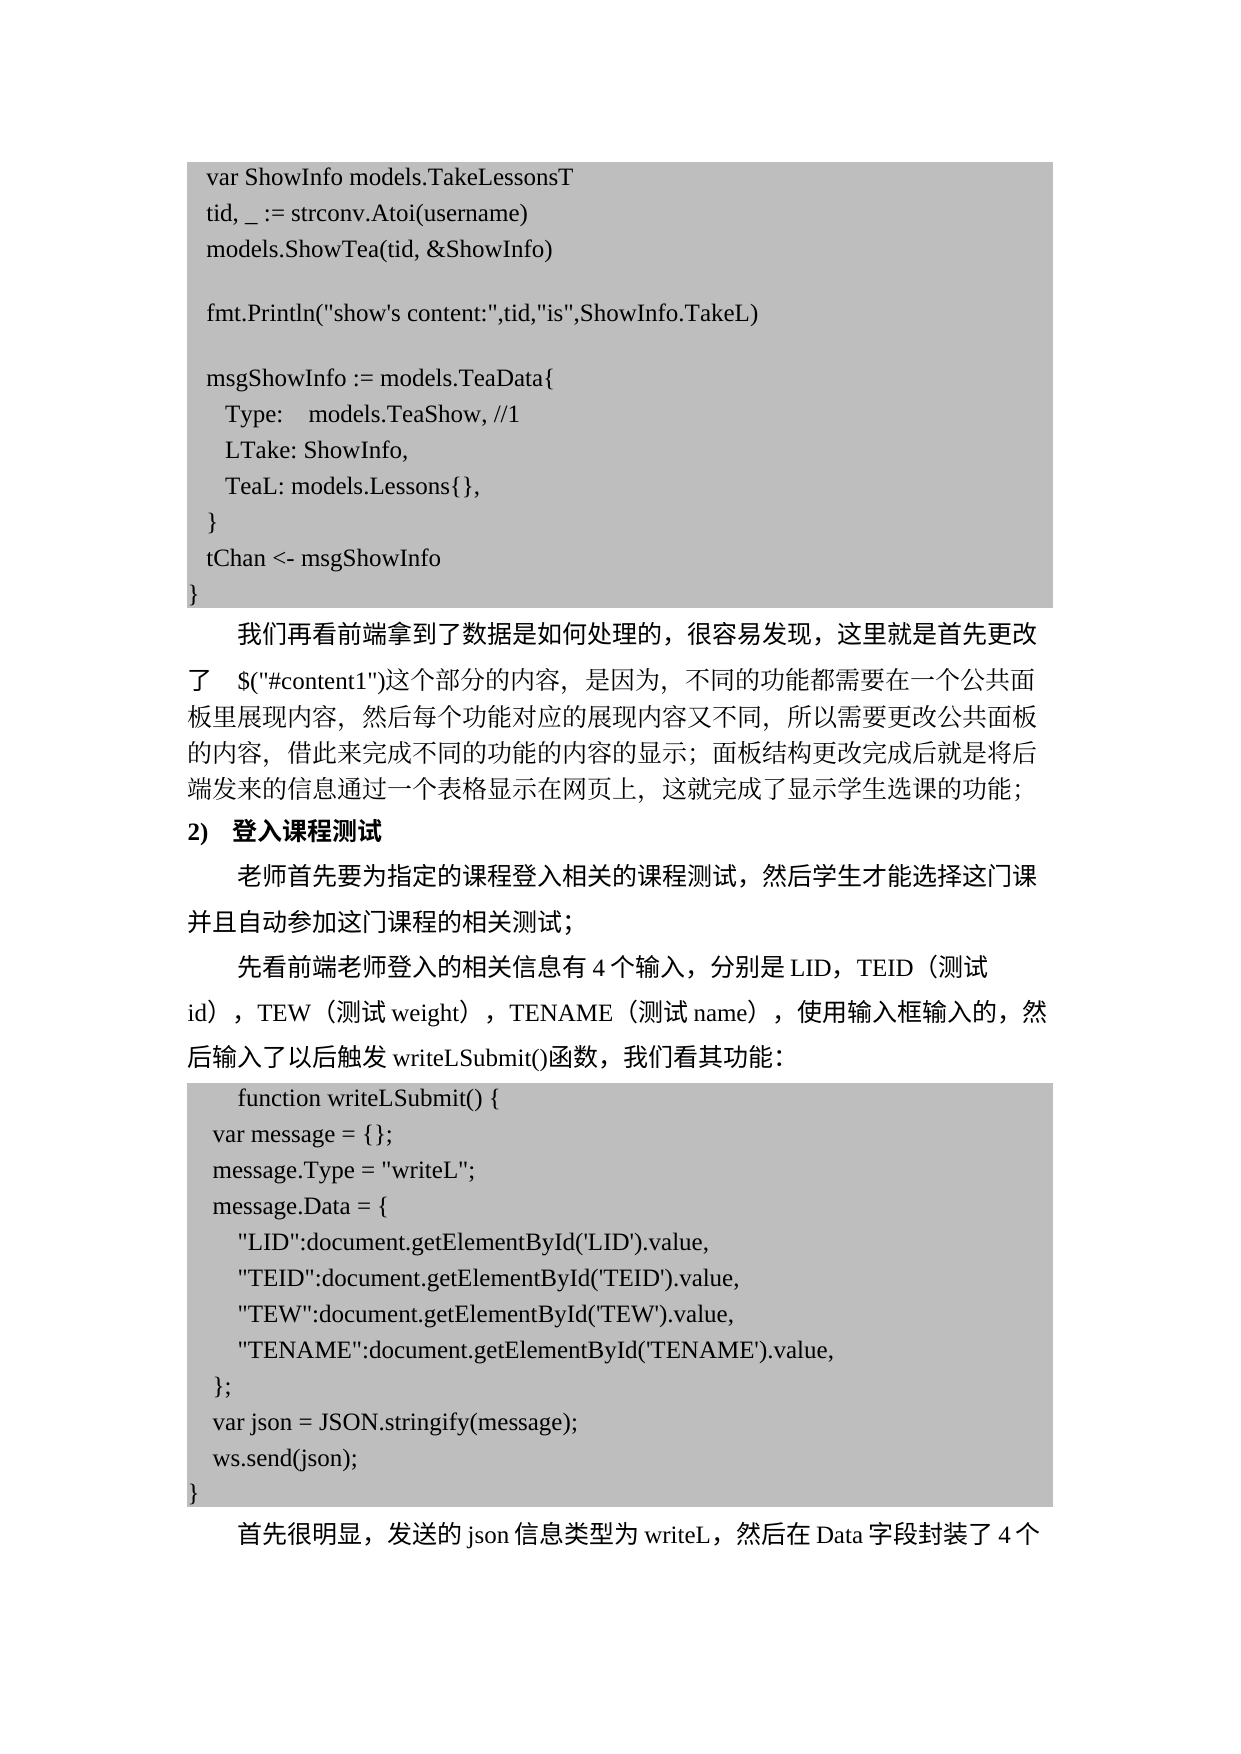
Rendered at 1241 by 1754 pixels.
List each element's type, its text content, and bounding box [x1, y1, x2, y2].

list 我们再看前端拿到了数据是如何处理的，很容易发现，这里就是首先更改了 $("#content1")这个部分的内容，是因为，不同的功能都需要在一个公共面板里展现内容，然后每个功能对应的展现内容又不同，所以需要更改公共面板的内容，借此来完成不同的功能的内容的显示；面板结构更改完成后就是将后端发来的信息通过一个表格显示在网页上，这就完成了显示学生选课的功能； [187, 615, 1053, 804]
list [187, 1514, 1053, 1551]
list 登入课程测试 [187, 811, 1053, 848]
text function writeLSubmit() { var message = {}; message.Type = "writeL"; message.Data = { "LID":document.getElementById('LID').value, "TEID":document.getElementById('TEID').value, "TEW":document.getElementById('TEW').value, "TENAME":document.getElementById('TENAME').value, }; var json = JSON.stringify(message); ws.send(json); } [187, 1083, 1053, 1507]
list 先看前端老师登入的相关信息有4个输入，分别是LID，TEID（测试id），TEW（测试weight），TENAME（测试name），使用输入框输入的，然后输入了以后触发writeLSubmit()函数，我们看其功能： [187, 947, 1053, 1074]
list 老师首先要为指定的课程登入相关的课程测试，然后学生才能选择这门课并且自动参加这门课程的相关测试； [187, 857, 1053, 938]
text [187, 162, 1053, 608]
